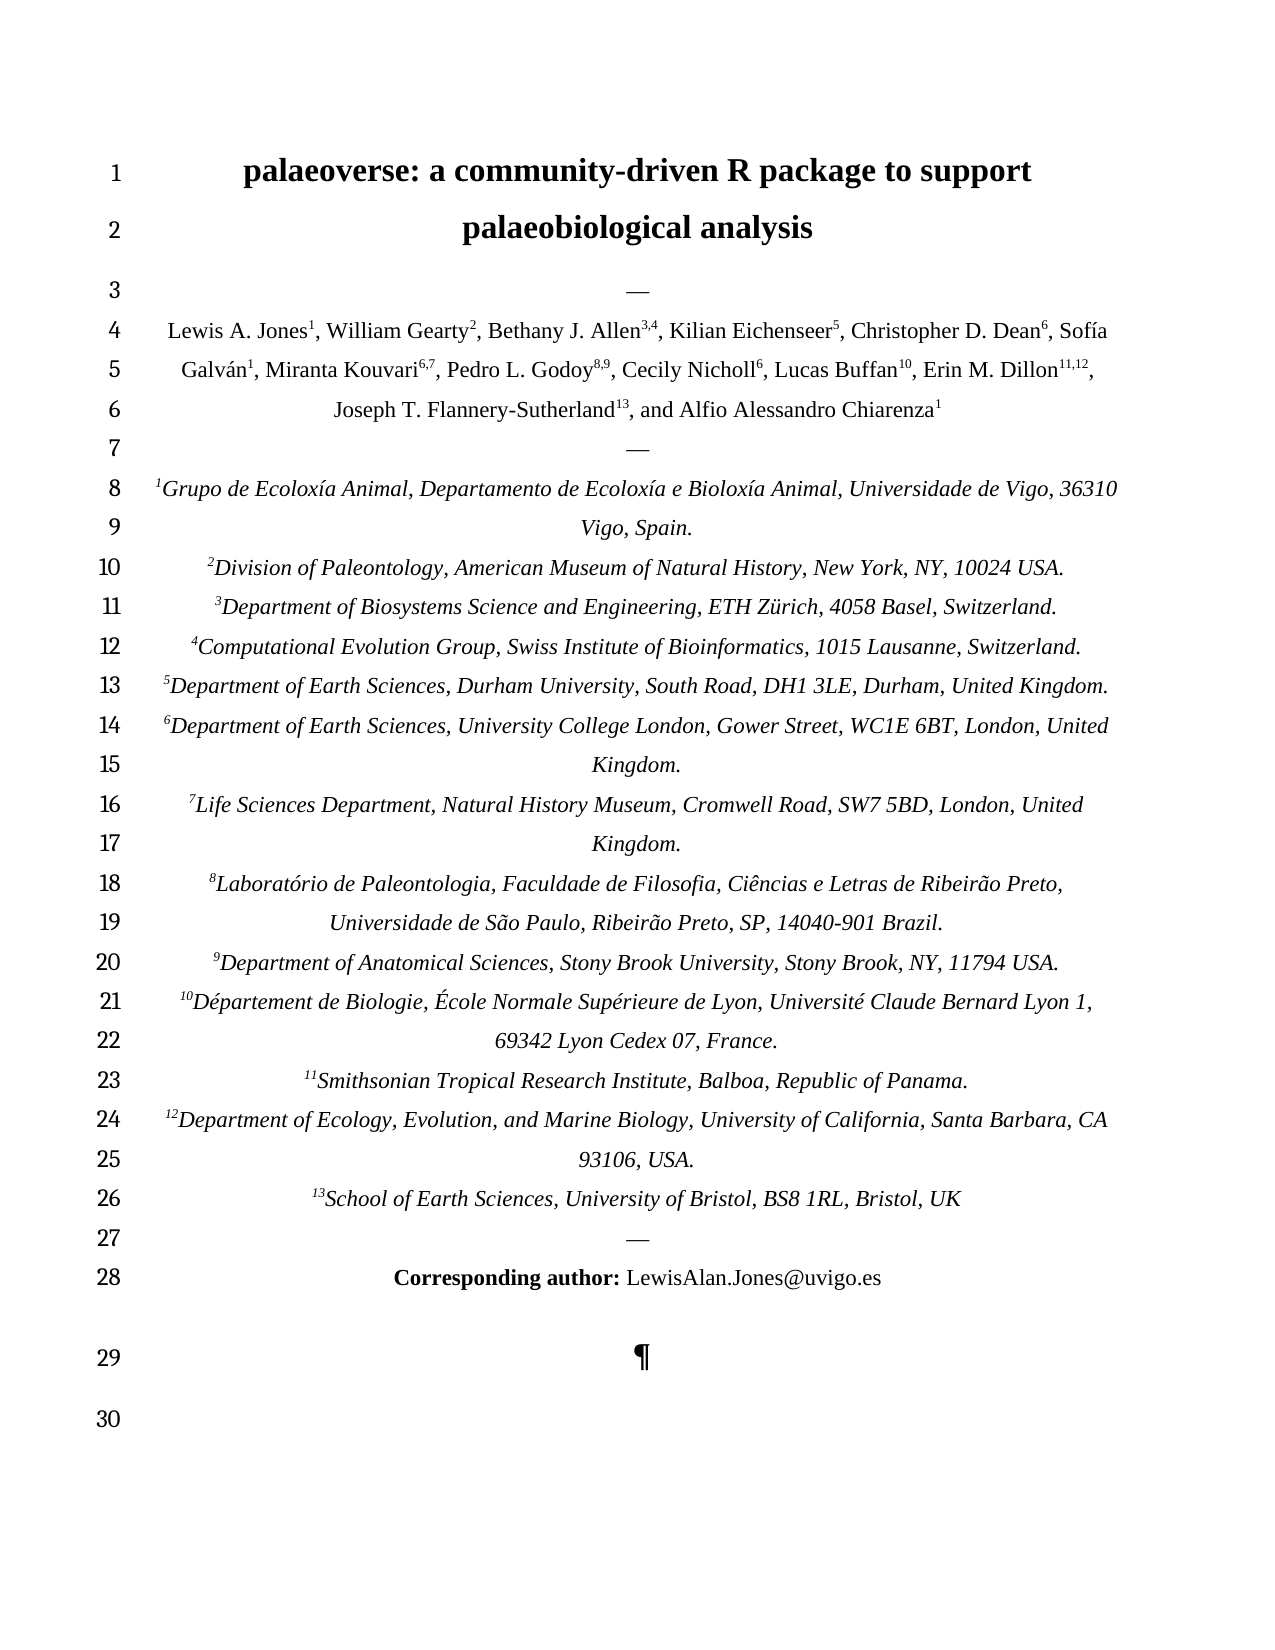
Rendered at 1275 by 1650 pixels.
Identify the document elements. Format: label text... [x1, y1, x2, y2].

text 5Department of Earth Sciences, Durham University, South Road, DH1 3LE, Durham, United Kingdom. [150, 672, 1125, 699]
text 1Grupo de Ecoloxía Animal, Departamento de Ecoloxía e Bioloxía Animal, Universidade de Vigo, 36310 Vigo, Spain. [150, 475, 1125, 541]
text 8Laboratório de Paleontologia, Faculdade de Filosofia, Ciências e Letras de Ribeirão Preto, Universidade de São Paulo, Ribeirão Preto, SP, 14040-901 Brazil. [150, 870, 1125, 936]
text 3Department of Biosystems Science and Engineering, ETH Zürich, 4058 Basel, Switzerland. [150, 593, 1125, 620]
text 9Department of Anatomical Sciences, Stony Brook University, Stony Brook, NY, 11794 USA. [150, 949, 1125, 975]
text 12Department of Ecology, Evolution, and Marine Biology, University of California, Santa Barbara, CA 93106, USA. [150, 1107, 1125, 1172]
text 7Life Sciences Department, Natural History Museum, Cromwell Road, SW7 5BD, London, United Kingdom. [150, 791, 1125, 857]
text — [150, 1225, 1125, 1251]
text Corresponding author: LewisAlan.Jones@uvigo.es [150, 1264, 1125, 1291]
text 13School of Earth Sciences, University of Bristol, BS8 1RL, Bristol, UK [150, 1186, 1125, 1212]
text — [150, 435, 1125, 462]
text 6Department of Earth Sciences, University College London, Gower Street, WC1E 6BT, London, United Kingdom. [150, 712, 1125, 778]
text 11Smithsonian Tropical Research Institute, Balboa, Republic of Panama. [150, 1067, 1125, 1093]
text 4Computational Evolution Group, Swiss Institute of Bioinformatics, 1015 Lausanne, Switzerland. [150, 633, 1125, 659]
text 2Division of Paleontology, American Museum of Natural History, New York, NY, 10024 USA. [150, 554, 1125, 580]
title palaeoverse: a community-driven R package to support palaeobiological analysis [150, 150, 1125, 246]
text — [150, 277, 1125, 304]
text 10Département de Biologie, École Normale Supérieure de Lyon, Université Claude Bernard Lyon 1, 69342 Lyon Cedex 07, France. [150, 988, 1125, 1054]
text ¶ [150, 1335, 1125, 1373]
text Lewis A. Jones1, William Gearty2, Bethany J. Allen3,4, Kilian Eichenseer5, Christopher D. Dean6, Sofía Galván1, Miranta Kouvari6,7, Pedro L. Godoy8,9, Cecily Nicholl6, Lucas Buffan10, Erin M. Dillon11,12, Joseph T. Flannery-Sutherland13, and Alfio Alessandro Chiarenza1 [150, 317, 1125, 422]
